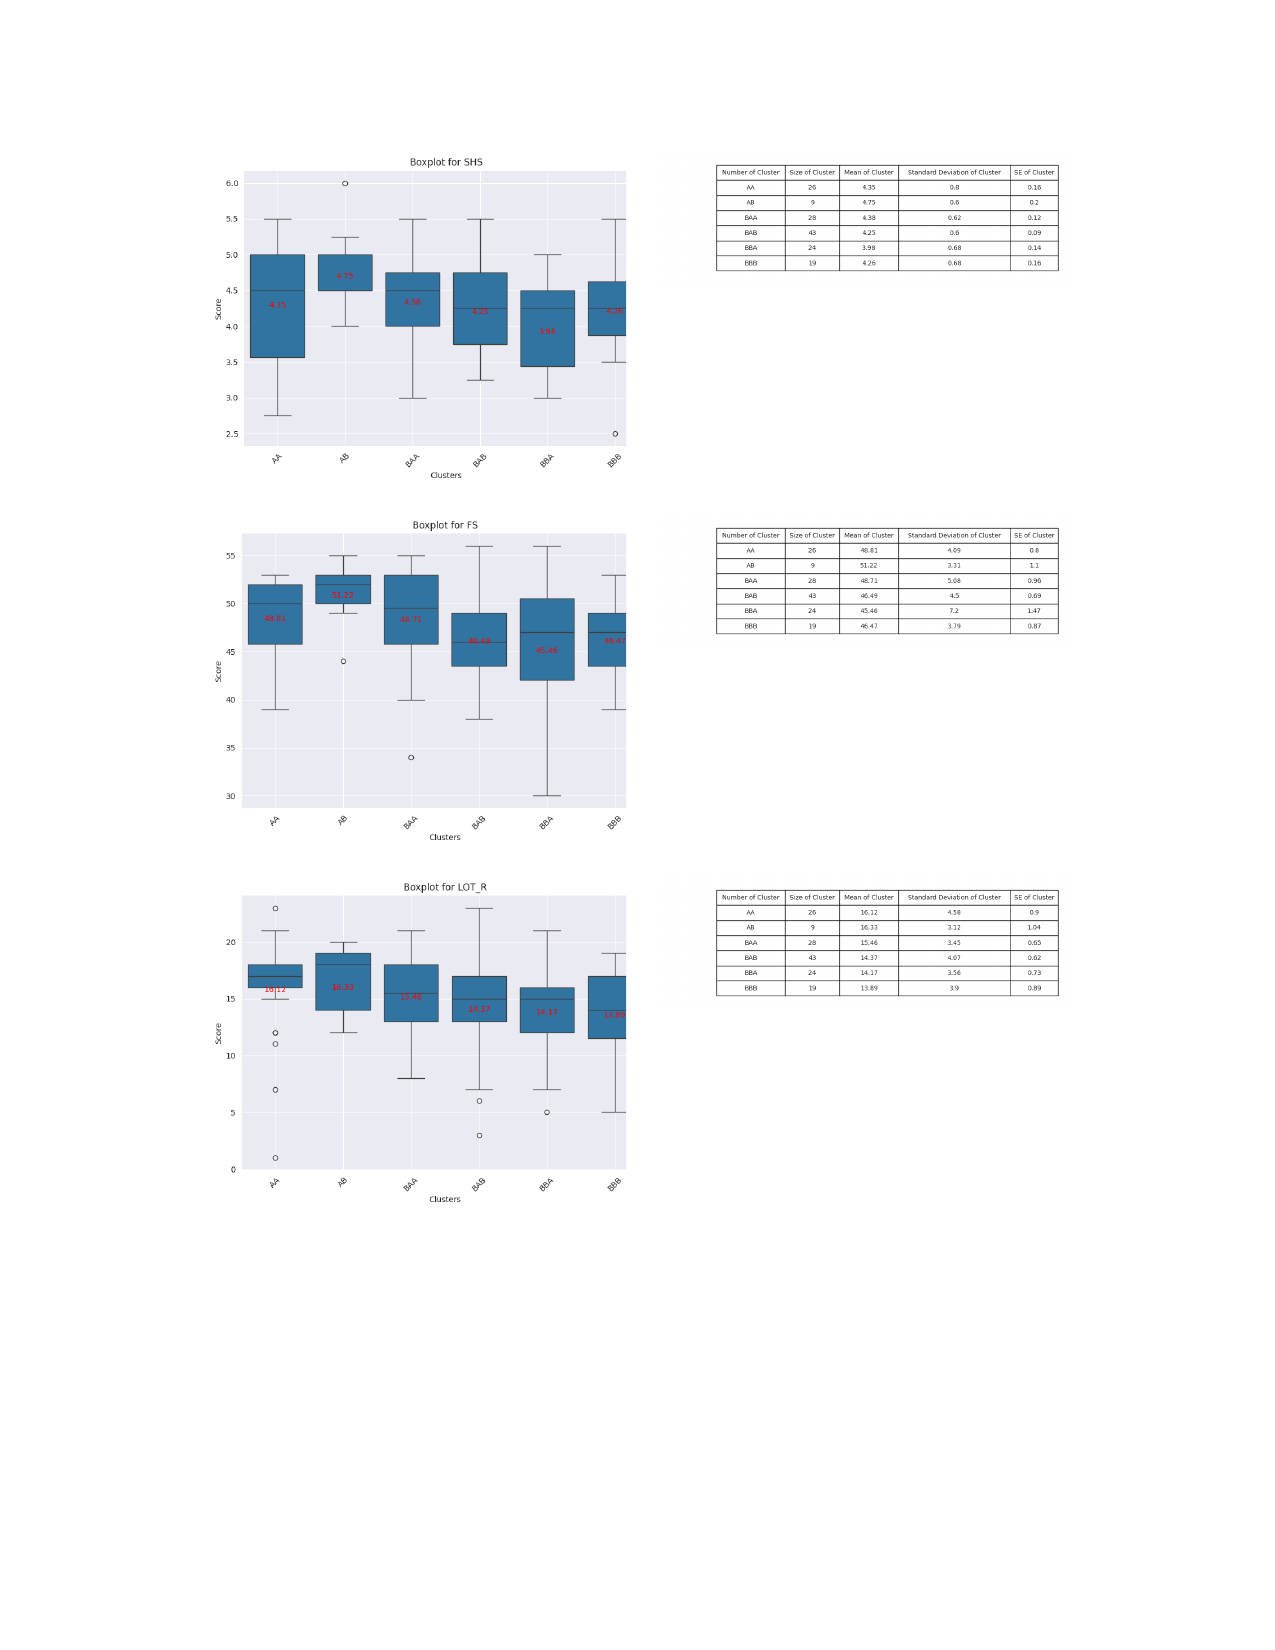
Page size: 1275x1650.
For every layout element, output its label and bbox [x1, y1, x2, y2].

table_header [176, 874, 626, 1237]
picture [656, 512, 1077, 648]
picture [656, 874, 1077, 1010]
table_header [626, 874, 1076, 1237]
picture [206, 512, 627, 850]
picture [656, 150, 1077, 285]
picture [206, 150, 627, 488]
picture [206, 874, 627, 1212]
table_header [176, 512, 626, 874]
table_header [626, 150, 1076, 512]
table_header [626, 512, 1076, 874]
table_header [176, 150, 626, 512]
